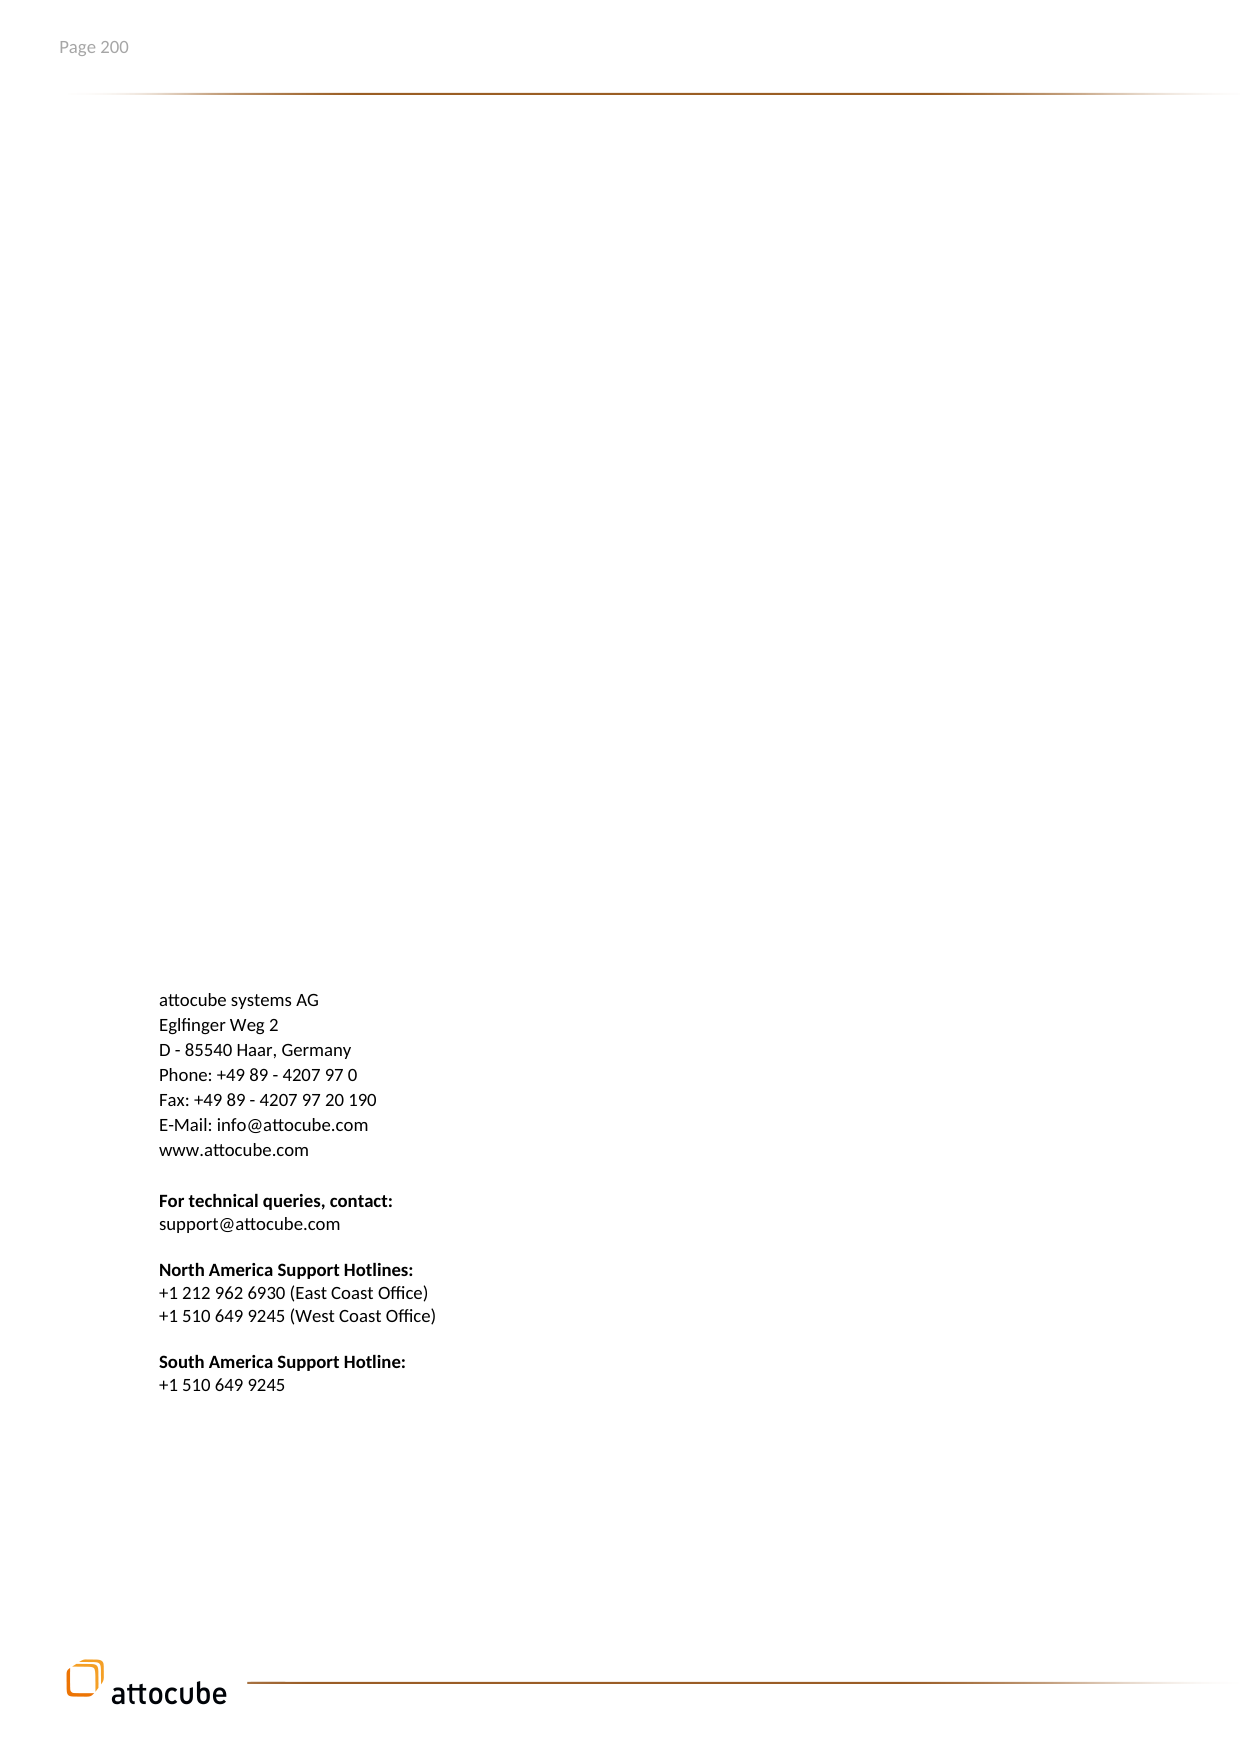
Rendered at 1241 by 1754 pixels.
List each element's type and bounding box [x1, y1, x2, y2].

picture [10, 1651, 1240, 1711]
picture [68, 82, 1241, 108]
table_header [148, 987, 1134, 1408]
